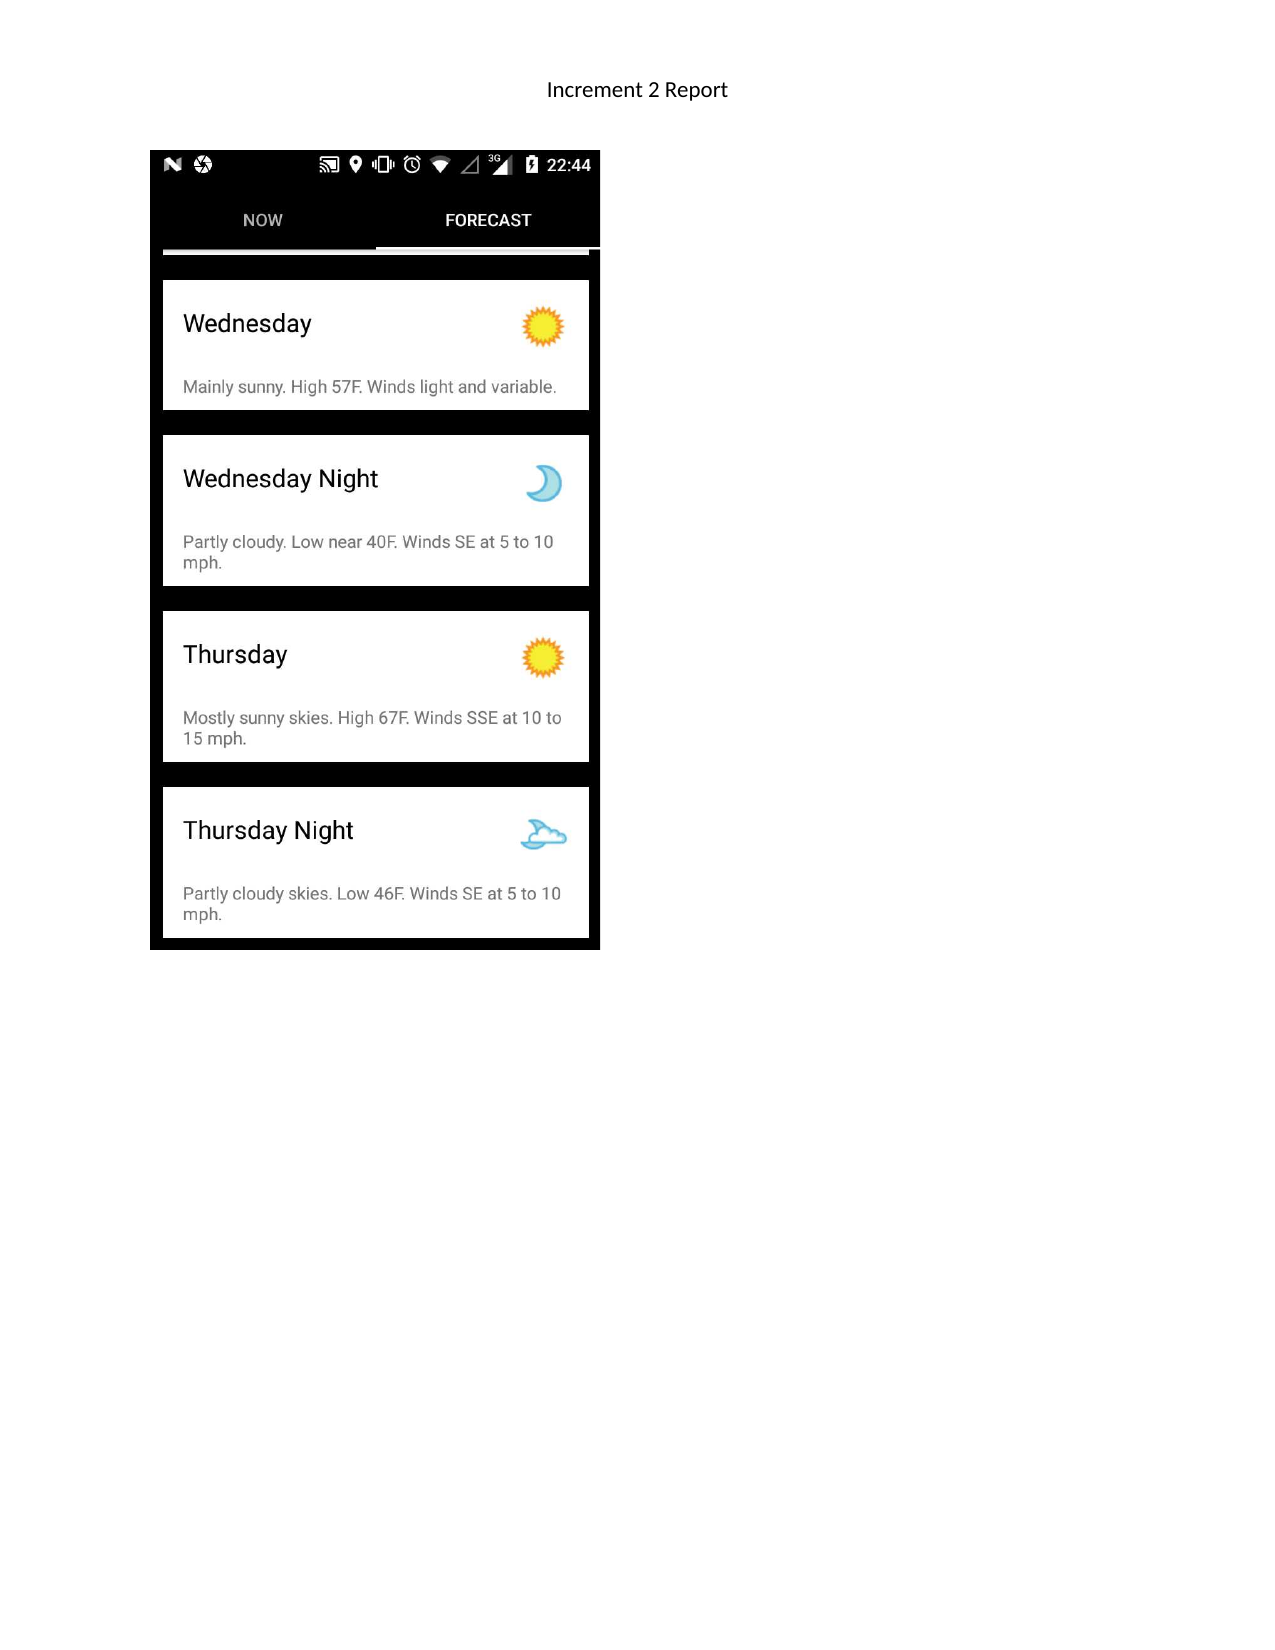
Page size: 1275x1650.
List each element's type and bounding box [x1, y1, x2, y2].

picture [150, 150, 600, 950]
